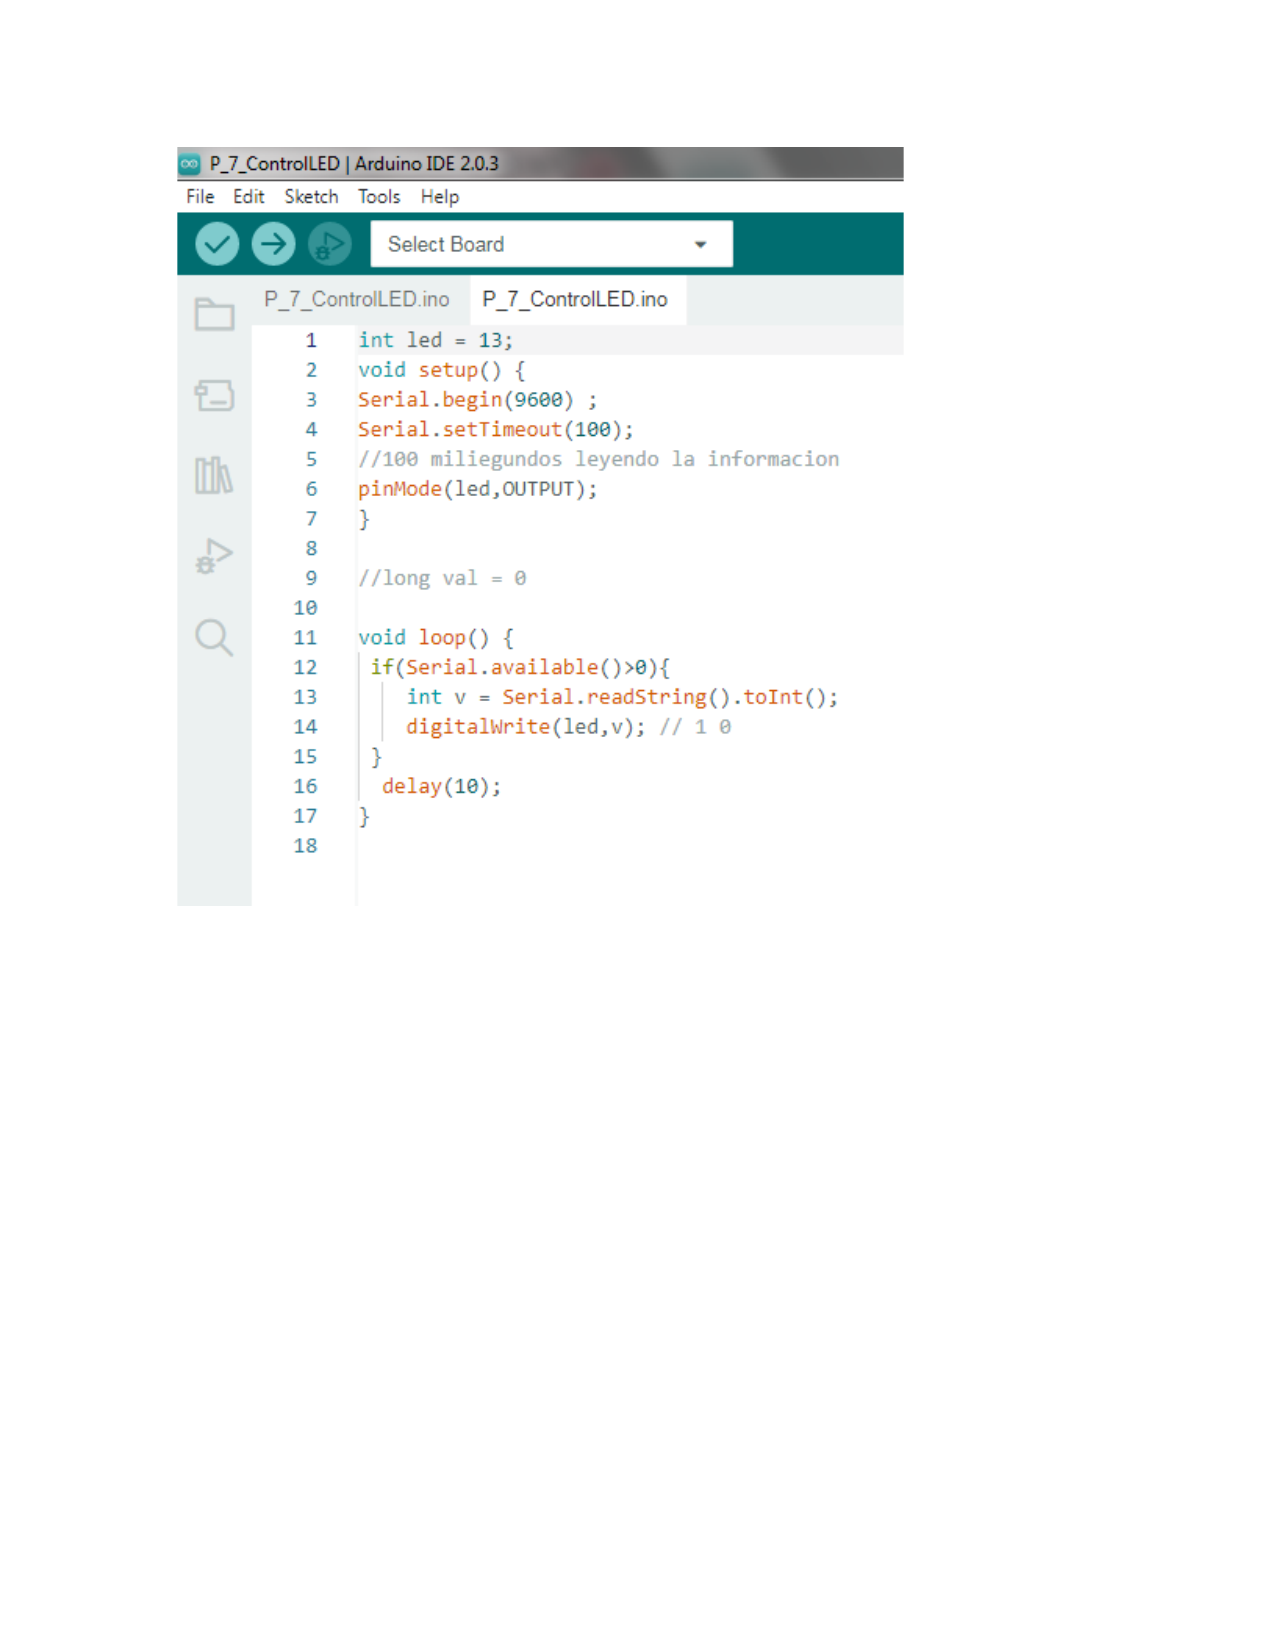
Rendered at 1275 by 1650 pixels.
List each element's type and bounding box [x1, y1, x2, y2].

picture [177, 147, 904, 906]
